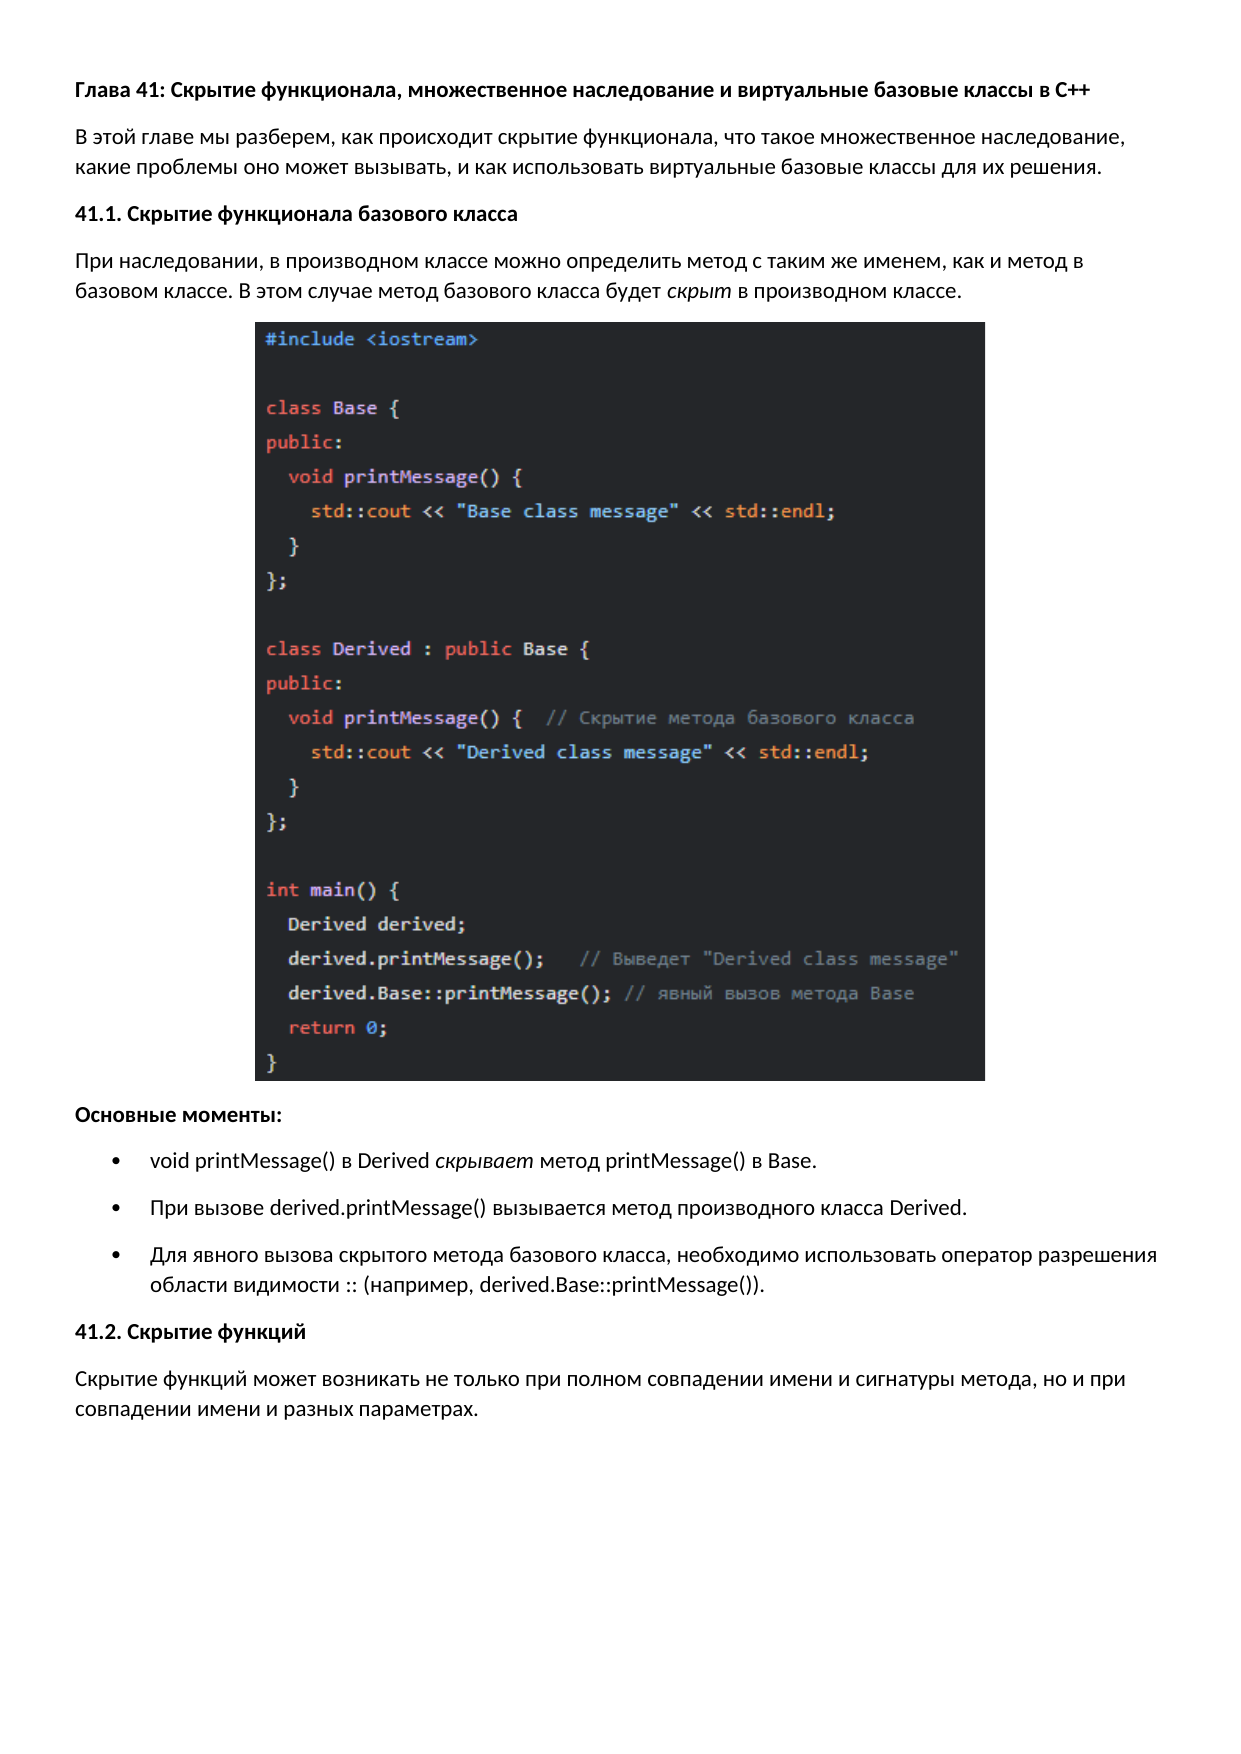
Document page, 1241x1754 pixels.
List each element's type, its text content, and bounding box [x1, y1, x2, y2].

list Для явного вызова скрытого метода базового класса, необходимо использовать оператор разрешения области видимости :: (например, derived.Base::printMessage()). [112, 1240, 1165, 1298]
text 41.2. Скрытие функций [75, 1317, 1165, 1345]
list При вызове derived.printMessage() вызывается метод производного класса Derived. [112, 1193, 1165, 1221]
text Глава 41: Скрытие функционала, множественное наследование и виртуальные базовые классы в C++ [75, 75, 1165, 103]
text При наследовании, в производном классе можно определить метод с таким же именем, как и метод в базовом классе. В этом случае метод базового класса будет скрыт в производном классе. [75, 246, 1165, 304]
list void printMessage() в Derived скрывает метод printMessage() в Base. [112, 1147, 1165, 1174]
picture [255, 322, 986, 1081]
text В этой главе мы разберем, как происходит скрытие функционала, что такое множественное наследование, какие проблемы оно может вызывать, и как использовать виртуальные базовые классы для их решения. [75, 122, 1165, 180]
text Основные моменты: [75, 1100, 1165, 1128]
text Скрытие функций может возникать не только при полном совпадении имени и сигнатуры метода, но и при совпадении имени и разных параметрах. [75, 1364, 1165, 1422]
text 41.1. Скрытие функционала базового класса [75, 199, 1165, 227]
